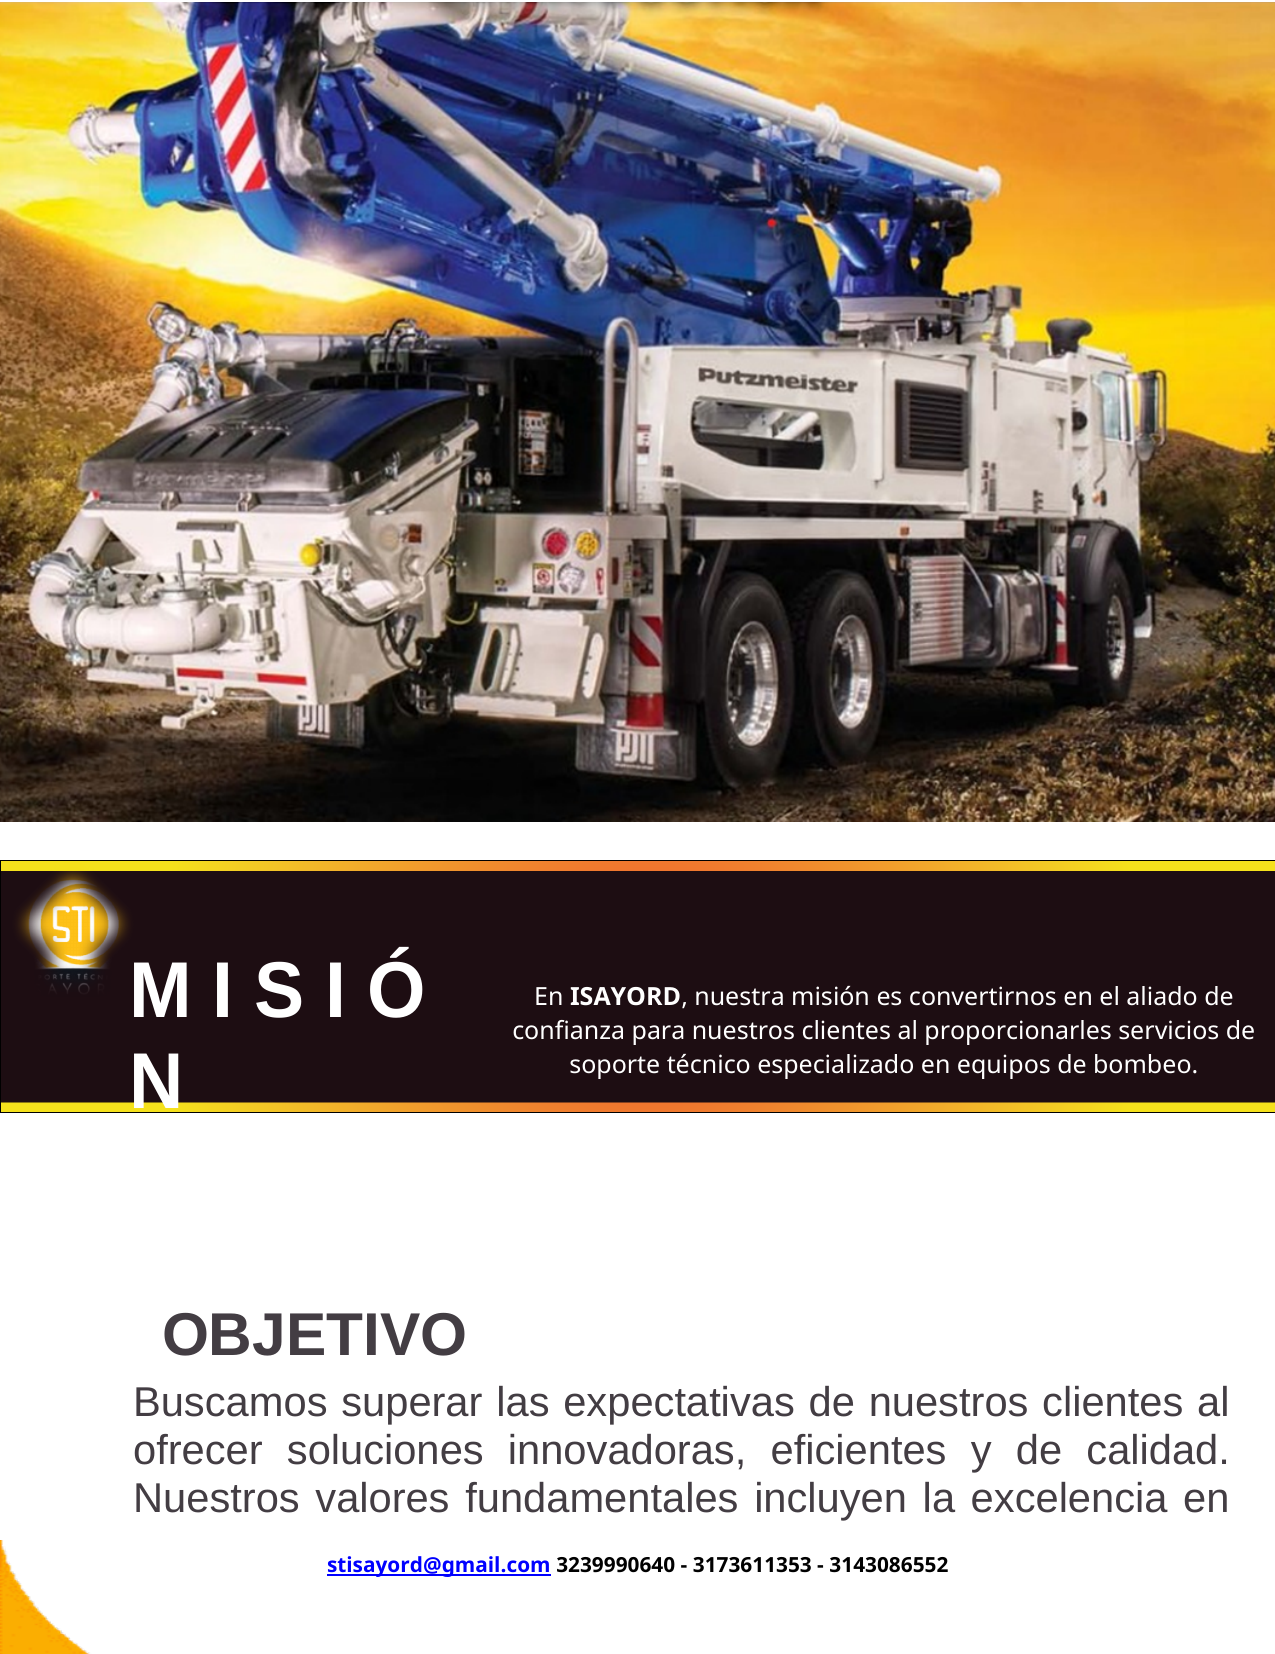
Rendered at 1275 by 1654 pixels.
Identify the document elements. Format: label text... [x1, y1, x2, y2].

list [133, 1377, 1231, 1521]
text OBJETIVO [162, 1299, 1275, 1368]
picture [0, 1540, 1275, 1654]
picture [0, 2, 1275, 822]
picture [1, 860, 1275, 1112]
subtitle M I S I Ó N [129, 943, 489, 1125]
text En ISAYORD, nuestra misión es convertirnos en el aliado de confianza para nuestros clientes al proporcionarles servicios de soporte técnico especializado en equipos de bombeo. [493, 978, 1275, 1080]
